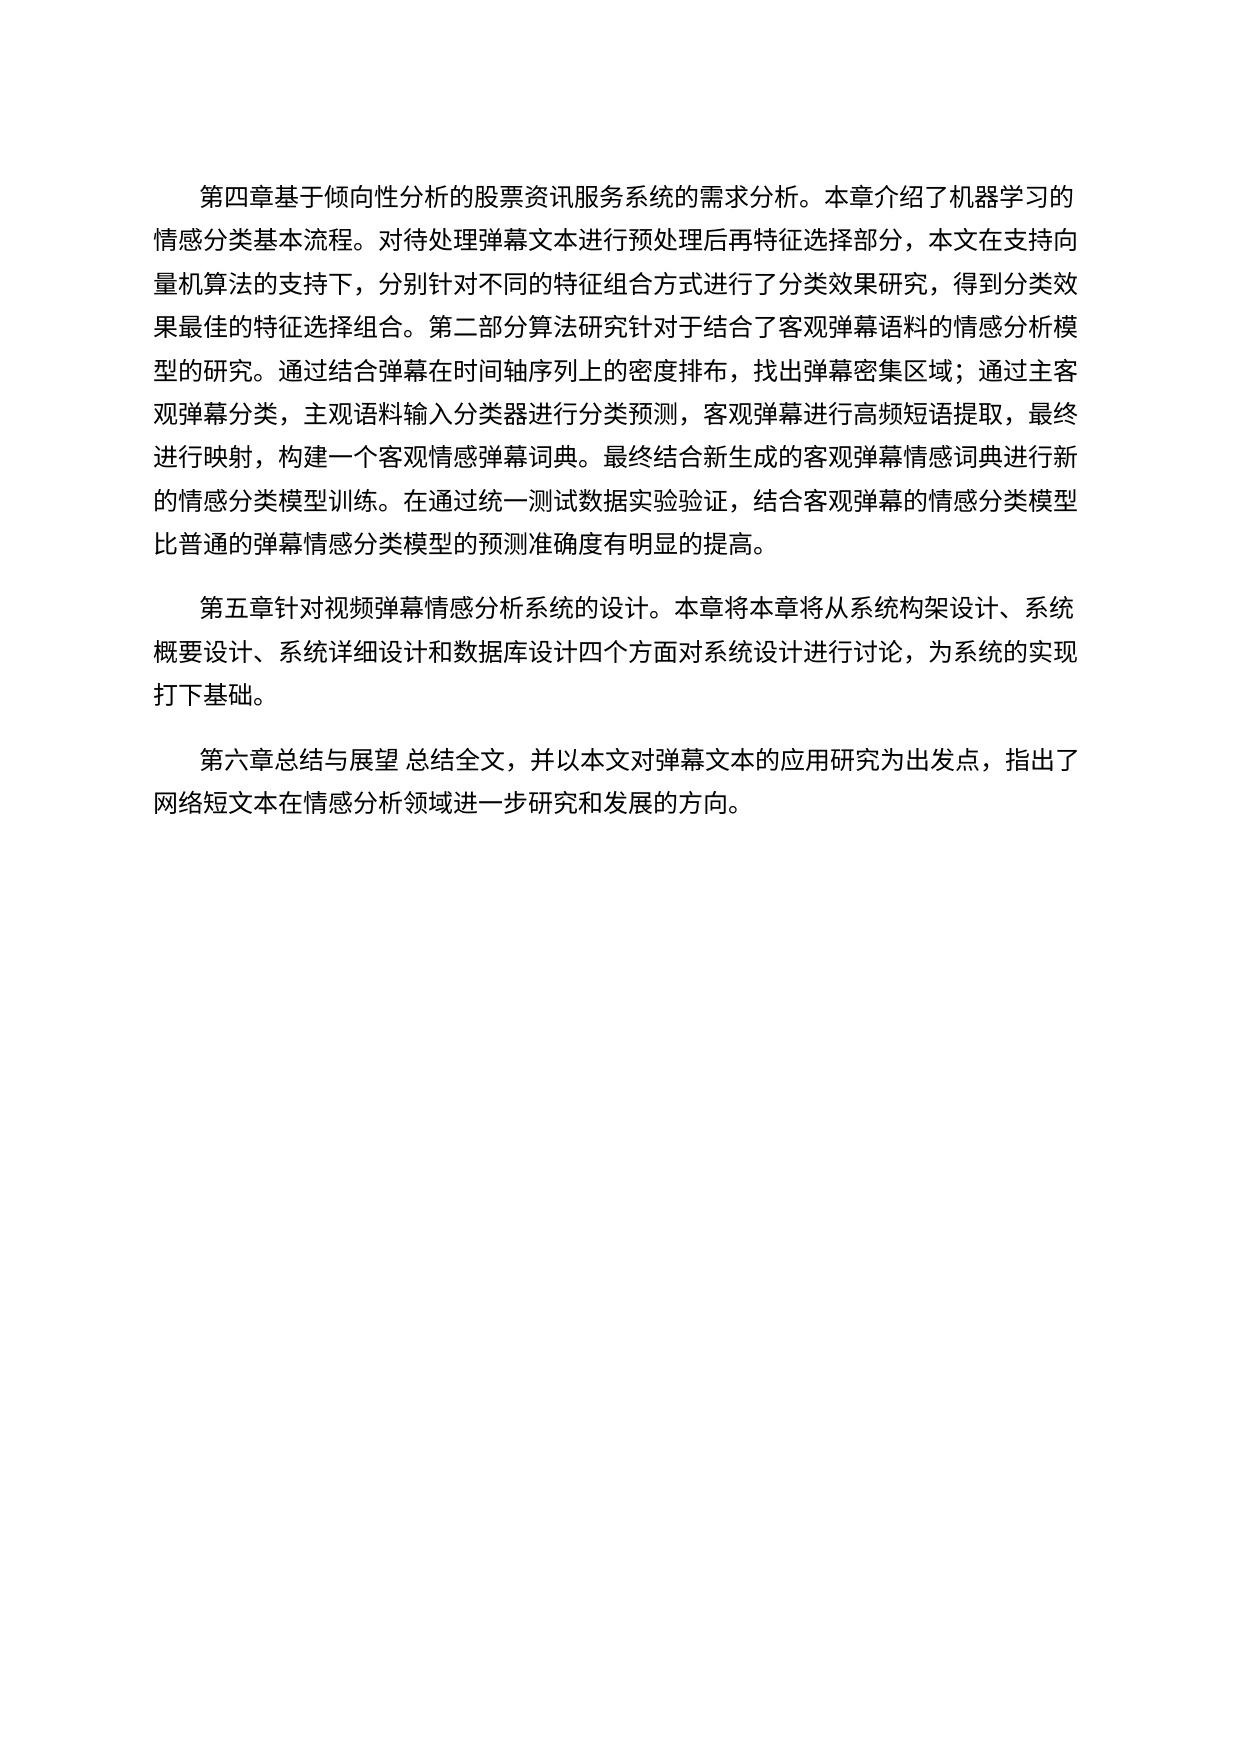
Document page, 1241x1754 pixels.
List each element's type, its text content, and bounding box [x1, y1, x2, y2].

text 第五章针对视频弹幕情感分析系统的设计。本章将本章将从系统构架设计、系统概要设计、系统详细设计和数据库设计四个方面对系统设计进行讨论，为系统的实现打下基础。 [153, 589, 1087, 712]
text 第四章基于倾向性分析的股票资讯服务系统的需求分析。本章介绍了机器学习的情感分类基本流程。对待处理弹幕文本进行预处理后再特征选择部分，本文在支持向量机算法的支持下，分别针对不同的特征组合方式进行了分类效果研究，得到分类效果最佳的特征选择组合。第二部分算法研究针对于结合了客观弹幕语料的情感分析模型的研究。通过结合弹幕在时间轴序列上的密度排布，找出弹幕密集区域；通过主客观弹幕分类，主观语料输入分类器进行分类预测，客观弹幕进行高频短语提取，最终进行映射，构建一个客观情感弹幕词典。最终结合新生成的客观弹幕情感词典进行新的情感分类模型训练。在通过统一测试数据实验验证，结合客观弹幕的情感分类模型比普通的弹幕情感分类模型的预测准确度有明显的提高。 [153, 177, 1087, 561]
text 第六章总结与展望 总结全文，并以本文对弹幕文本的应用研究为出发点，指出了网络短文本在情感分析领域进一步研究和发展的方向。 [153, 740, 1087, 820]
